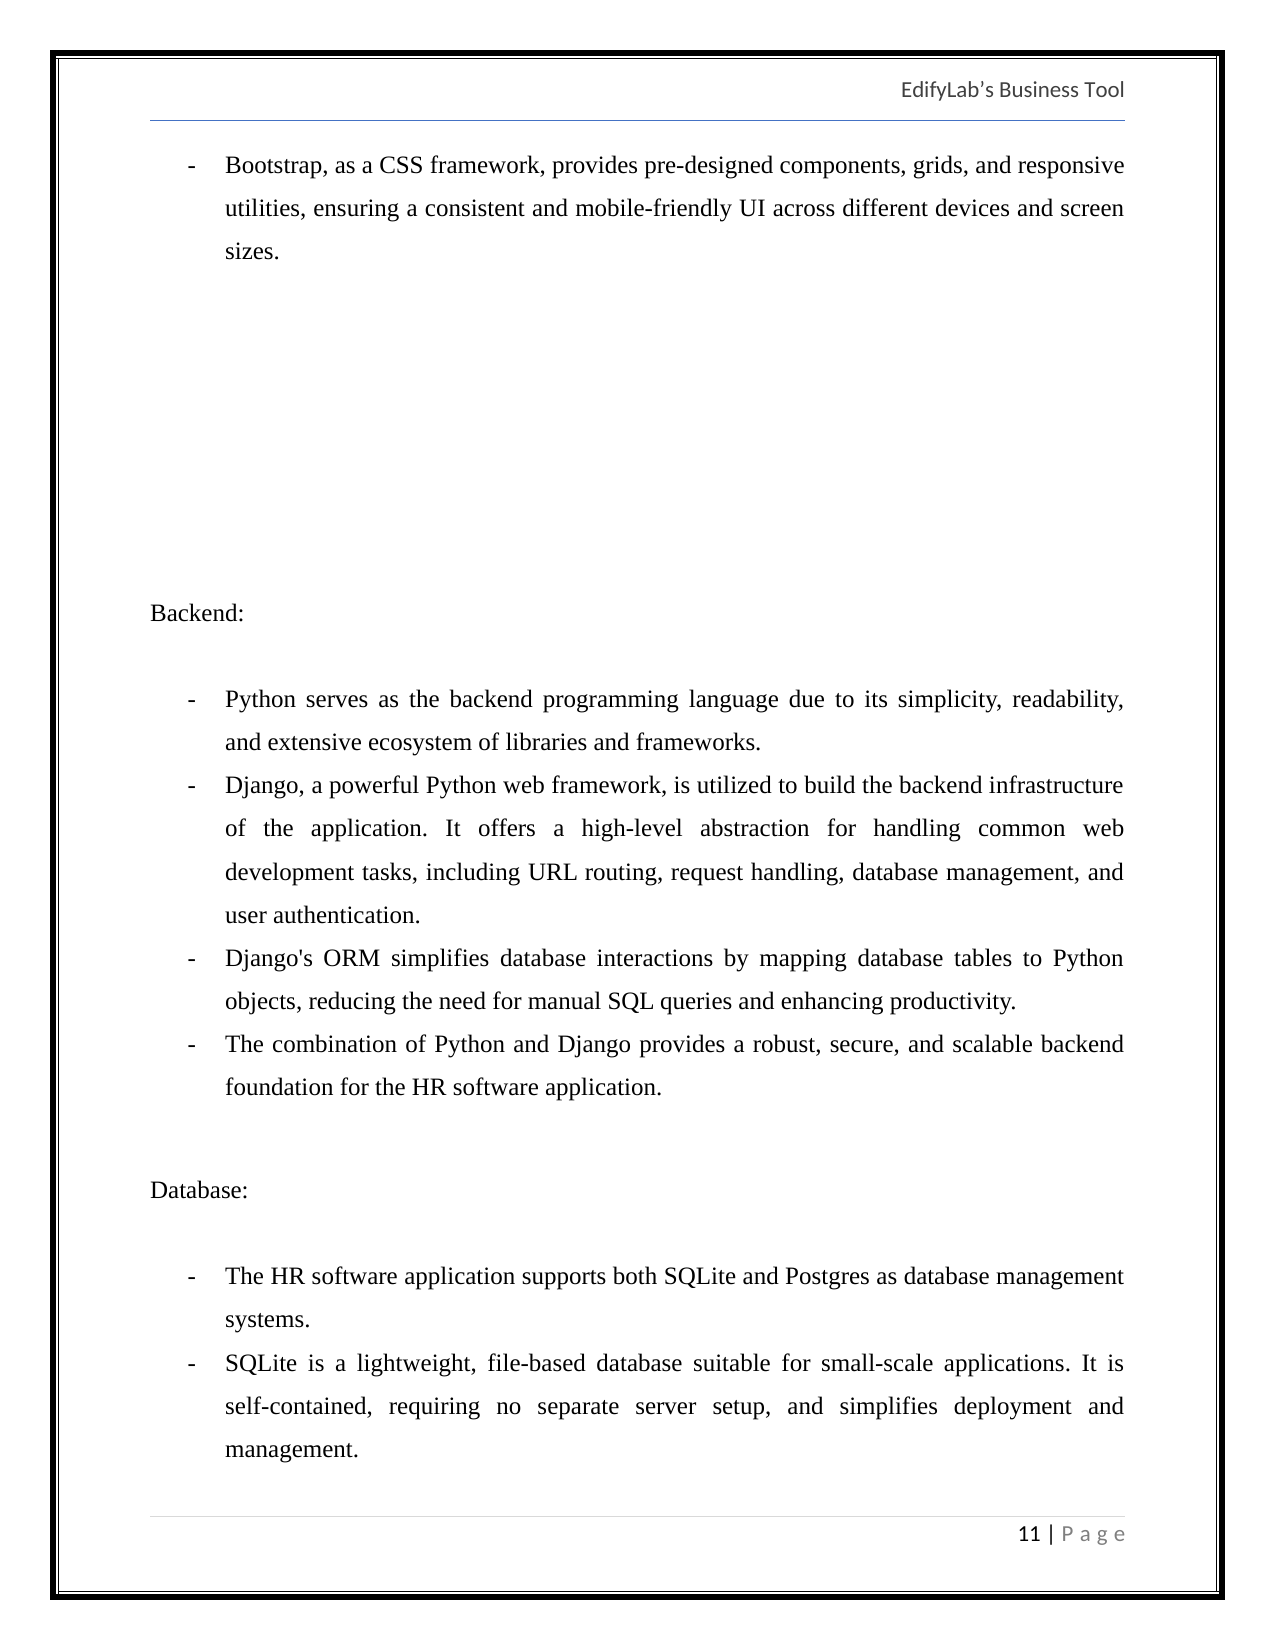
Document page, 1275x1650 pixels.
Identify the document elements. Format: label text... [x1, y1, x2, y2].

text Backend: [150, 598, 1125, 627]
list The HR software application supports both SQLite and Postgres as database management systems. [187, 1261, 1125, 1333]
list Django's ORM simplifies database interactions by mapping database tables to Python objects, reducing the need for manual SQL queries and enhancing productivity. [187, 943, 1125, 1015]
list Django, a powerful Python web framework, is utilized to build the backend infrastructure of the application. It offers a high-level abstraction for handling common web development tasks, including URL routing, request handling, database management, and user authentication. [187, 770, 1125, 928]
text Database: [150, 1175, 1125, 1204]
list Bootstrap, as a CSS framework, provides pre-designed components, grids, and responsive utilities, ensuring a consistent and mobile-friendly UI across different devices and screen sizes. [187, 150, 1125, 265]
list The combination of Python and Django provides a robust, secure, and scalable backend foundation for the HR software application. [187, 1029, 1125, 1101]
list SQLite is a lightweight, file-based database suitable for small-scale applications. It is self-contained, requiring no separate server setup, and simplifies deployment and management. [187, 1348, 1125, 1463]
list Python serves as the backend programming language due to its simplicity, readability, and extensive ecosystem of libraries and frameworks. [187, 684, 1125, 756]
